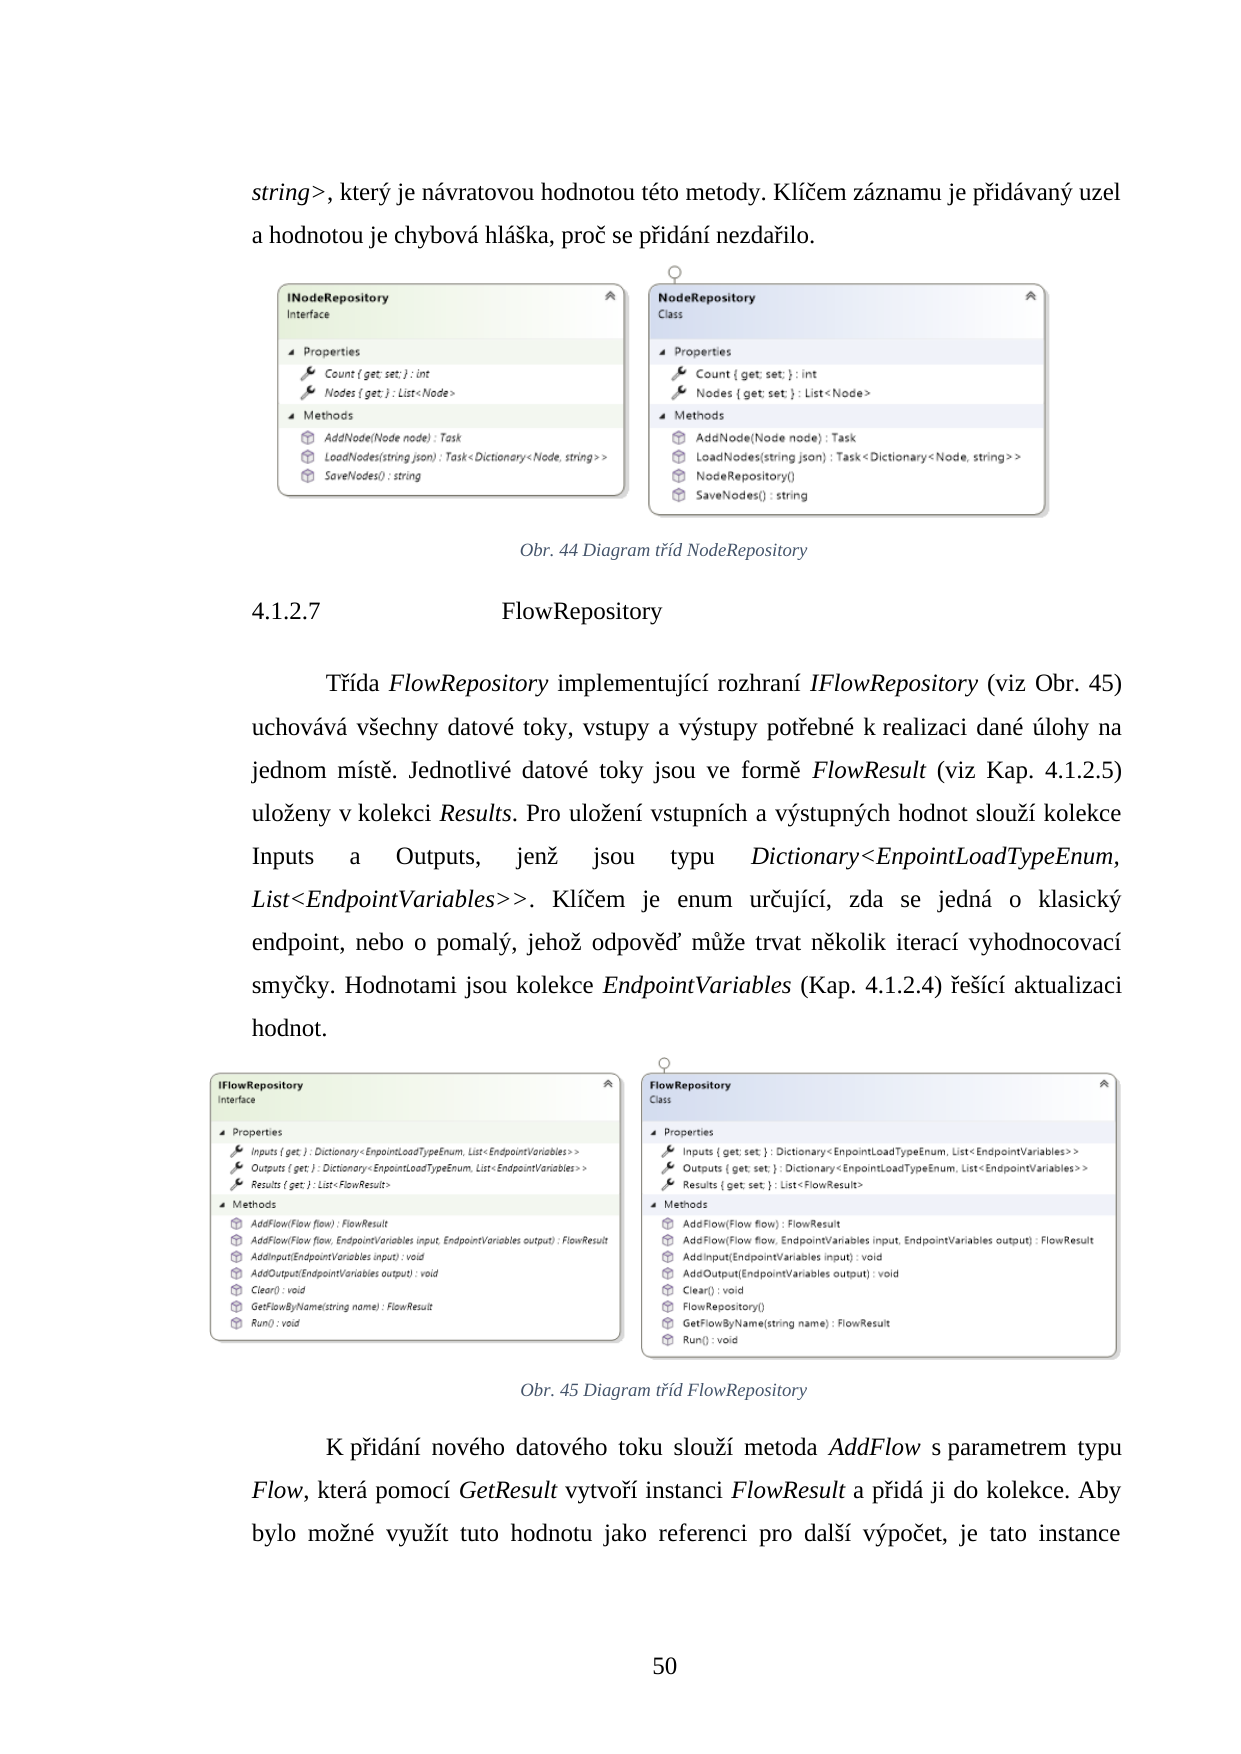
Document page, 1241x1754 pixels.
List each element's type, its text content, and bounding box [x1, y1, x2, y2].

picture [276, 263, 1053, 525]
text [252, 177, 1122, 249]
text Třída FlowRepository implementující rozhraní IFlowRepository (viz Obr. 45) uchovává všechny datové toky, vstupy a výstupy potřebné k realizaci dané úlohy na jednom místě. Jednotlivé datové toky jsou ve formě FlowResult (viz Kap. 4.1.2.5) uloženy v kolekci Results. Pro uložení vstupních a výstupných hodnot slouží kolekce Inputs a Outputs, jenž jsou typu Dictionary<EnpointLoadTypeEnum, List<EndpointVariables>>. Klíčem je enum určující, zda se jedná o klasický endpoint, nebo o pomalý, jehož odpověď může trvat několik iterací vyhodnocovací smyčky. Hodnotami jsou kolekce EndpointVariables (Kap. 4.1.2.4) řešící aktualizaci hodnot. [252, 668, 1122, 1042]
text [252, 1432, 1122, 1547]
picture [206, 1056, 1123, 1364]
subtitle FlowRepository [252, 596, 1122, 625]
